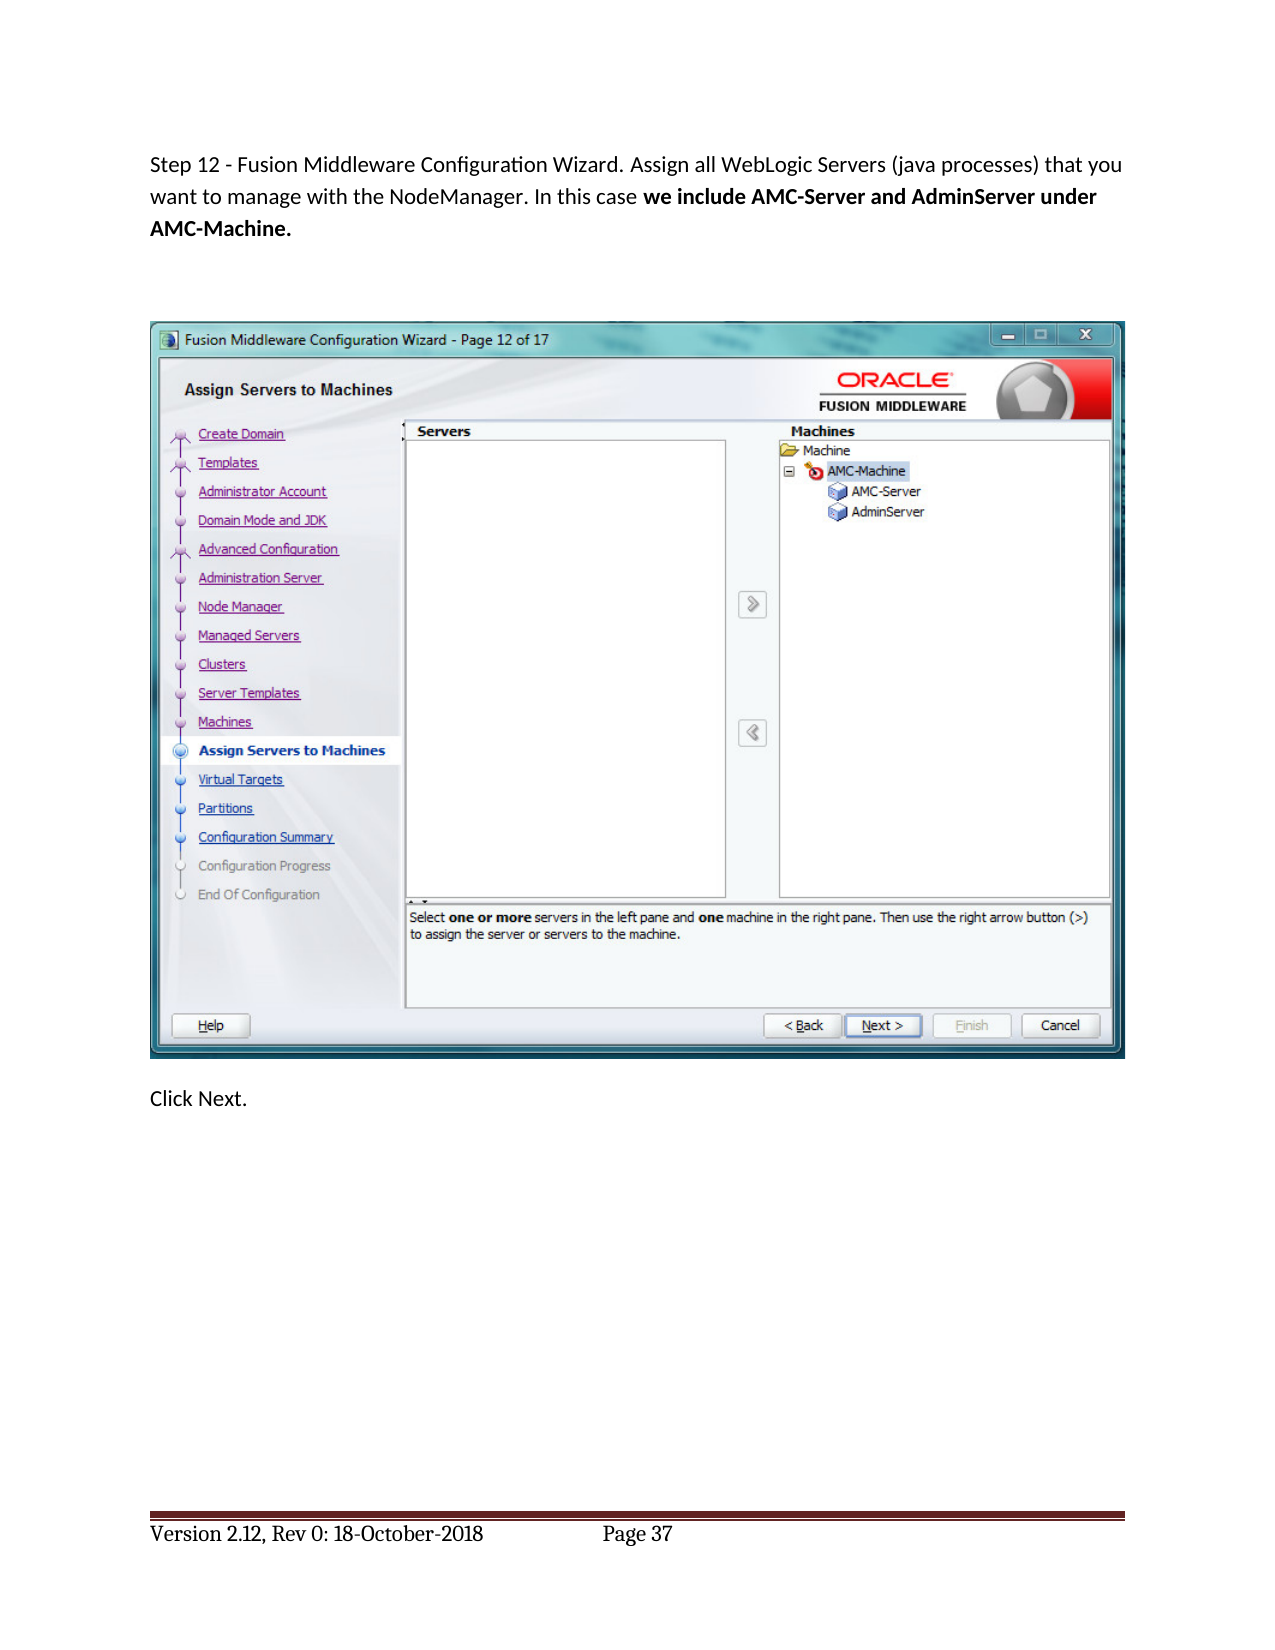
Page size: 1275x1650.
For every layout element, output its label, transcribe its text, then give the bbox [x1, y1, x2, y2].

text Step 12 - Fusion Middleware Configuration Wizard. Assign all WebLogic Servers (java processes) that you want to manage with the NodeManager. In this case we include AMC-Server and AdminServer under AMC-Machine. [150, 150, 1125, 242]
picture [150, 321, 1125, 1059]
text Click Next. [150, 1084, 1125, 1112]
